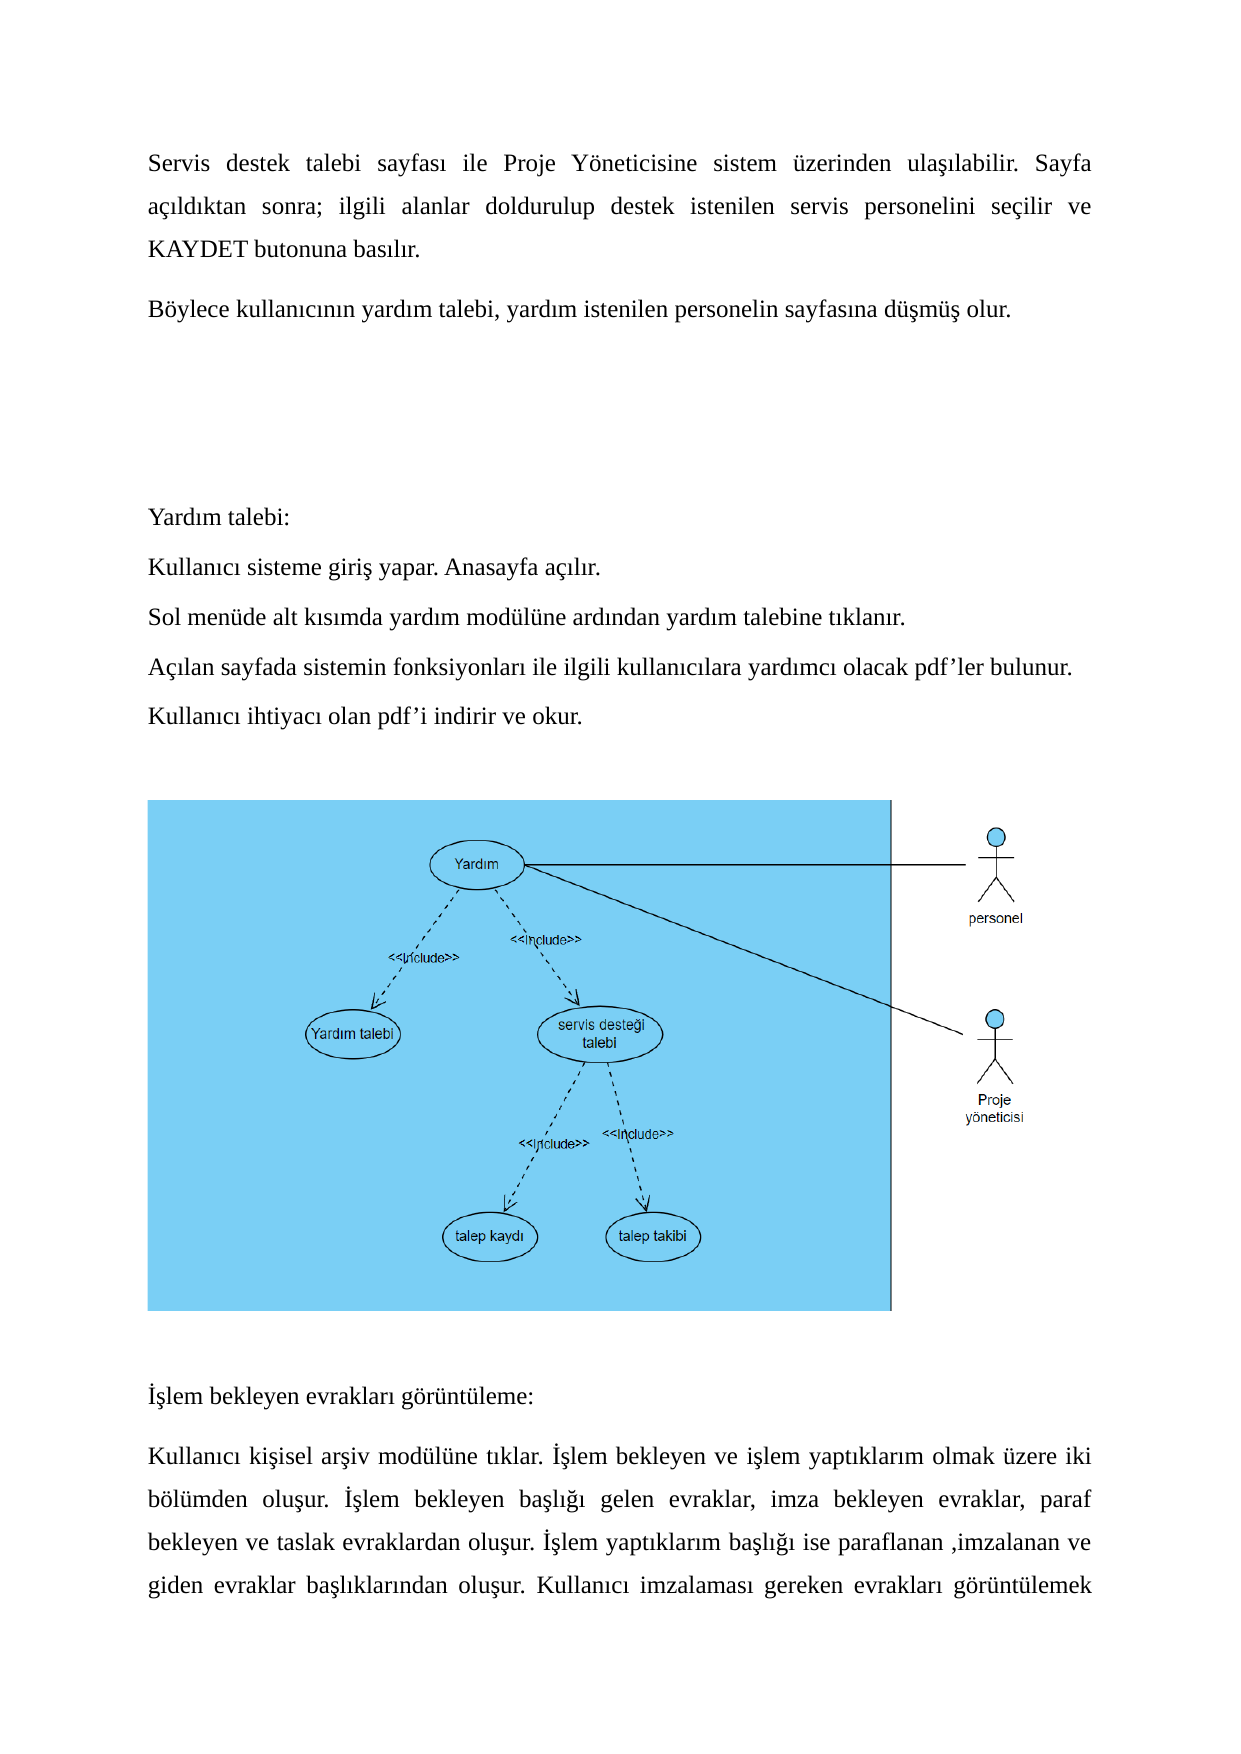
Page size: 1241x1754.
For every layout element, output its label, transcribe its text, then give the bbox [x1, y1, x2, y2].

picture [147, 800, 1093, 1311]
text Böylece kullanıcının yardım talebi, yardım istenilen personelin sayfasına düşmüş olur. [148, 294, 1093, 322]
text Servis destek talebi sayfası ile Proje Yöneticisine sistem üzerinden ulaşılabilir. Sayfa açıldıktan sonra; ilgili alanlar doldurulup destek istenilen servis personelini seçilir ve KAYDET butonuna basılır. [148, 148, 1093, 263]
text Sol menüde alt kısımda yardım modülüne ardından yardım talebine tıklanır. [148, 602, 1093, 631]
text İşlem bekleyen evrakları görüntüleme: [148, 1381, 1093, 1410]
text Kullanıcı sisteme giriş yapar. Anasayfa açılır. [148, 552, 1093, 581]
text Yardım talebi: [148, 502, 1093, 531]
text Kullanıcı ihtiyacı olan pdf’i indirir ve okur. [148, 701, 1093, 730]
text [148, 1441, 1093, 1599]
text Açılan sayfada sistemin fonksiyonları ile ilgili kullanıcılara yardımcı olacak pdf’ler bulunur. [148, 652, 1093, 680]
